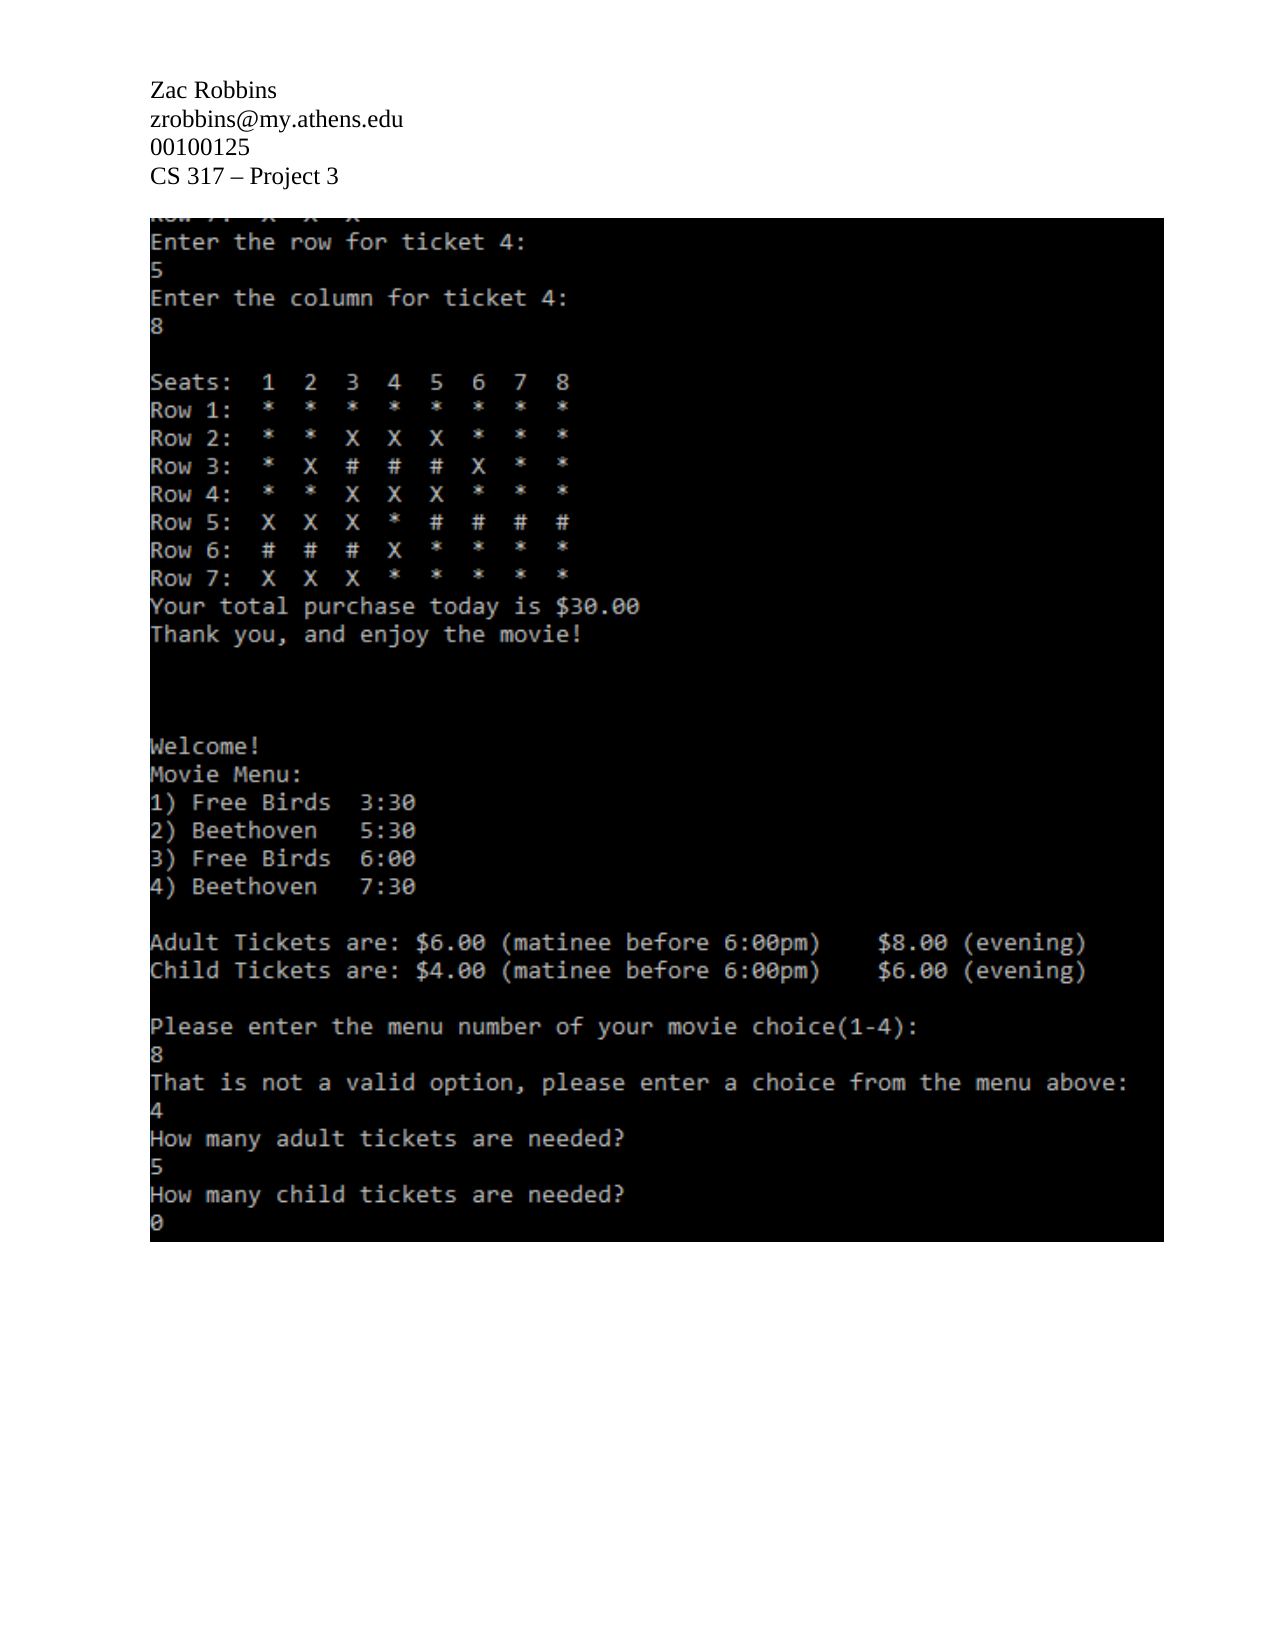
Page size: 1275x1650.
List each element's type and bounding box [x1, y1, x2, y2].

picture [150, 218, 1164, 1242]
